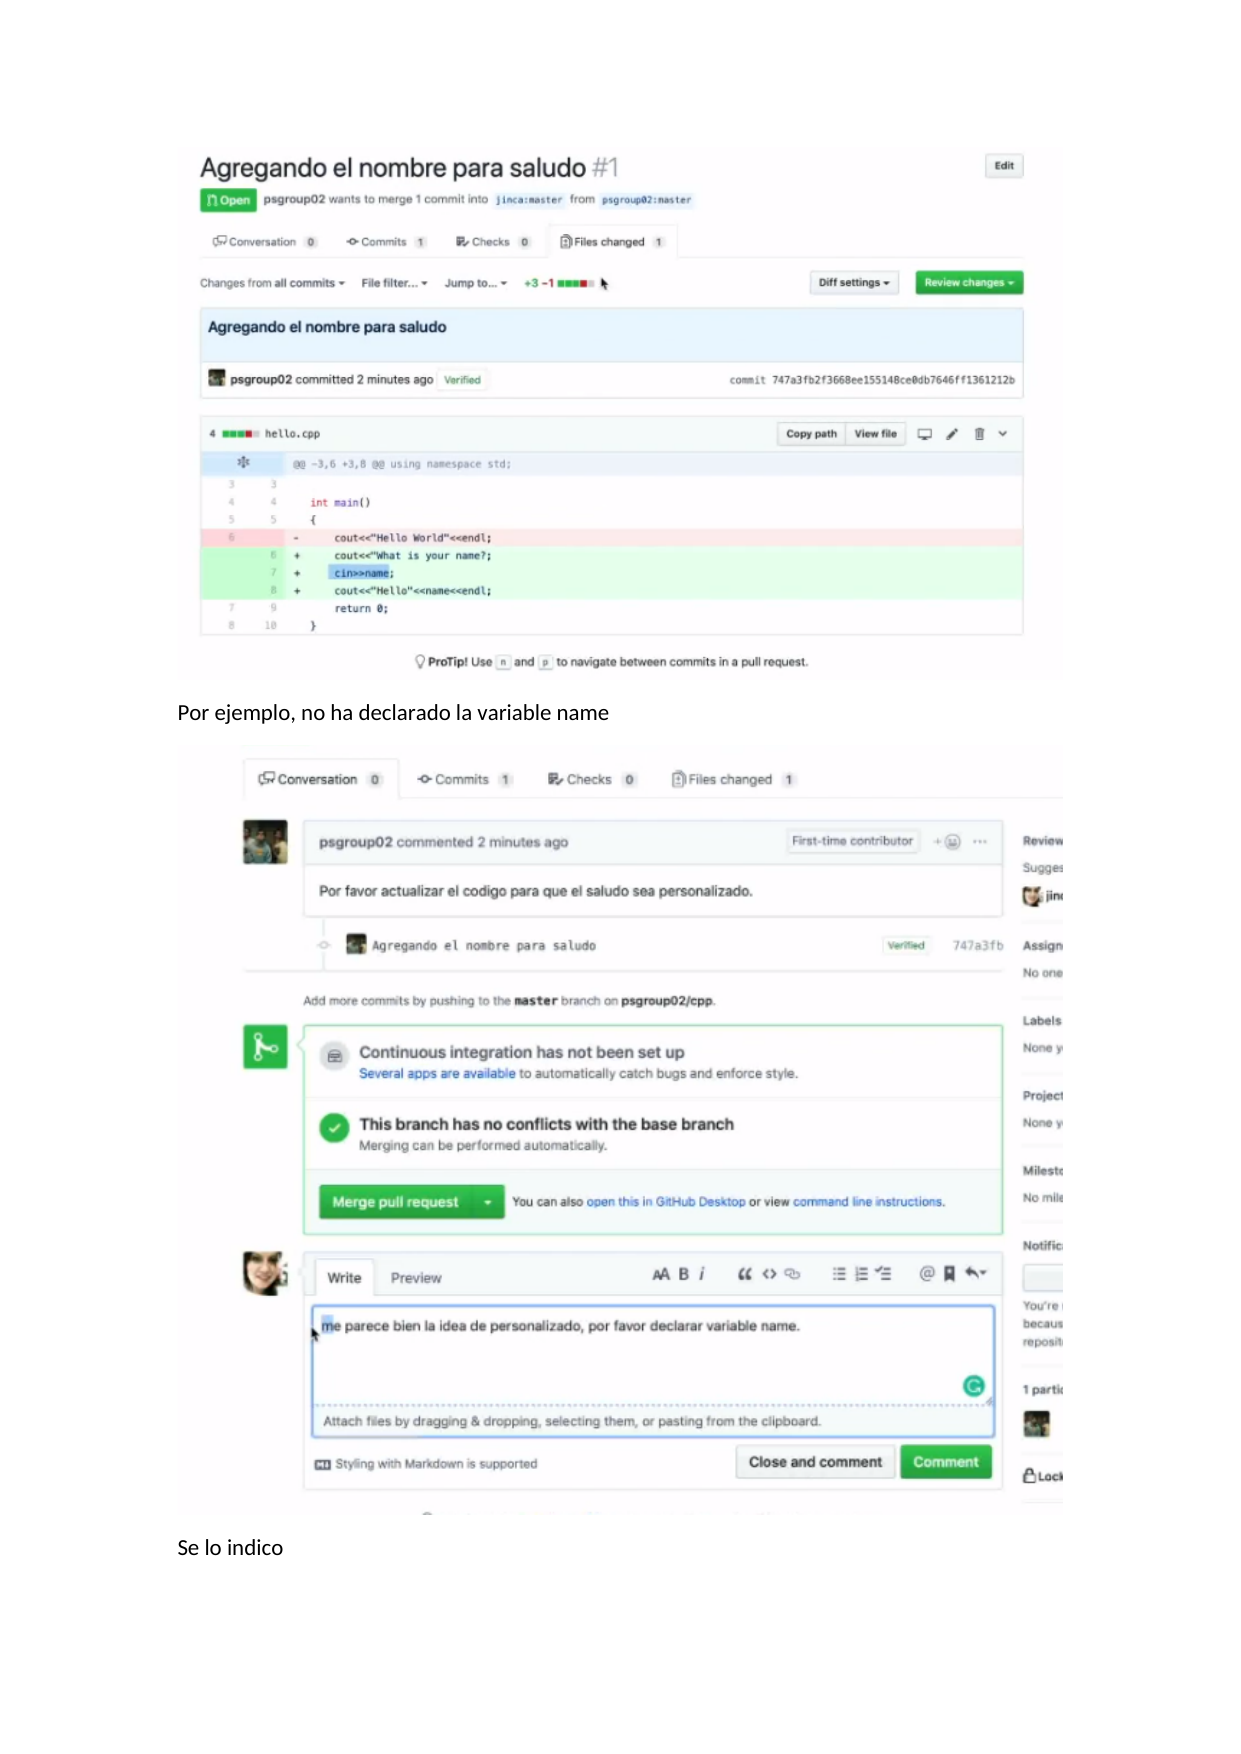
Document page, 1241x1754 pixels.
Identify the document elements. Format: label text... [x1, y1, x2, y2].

text Por ejemplo, no ha declarado la variable name [177, 698, 1063, 726]
text Se lo indico [177, 1533, 1063, 1561]
picture [177, 745, 1063, 1515]
picture [177, 147, 1063, 680]
